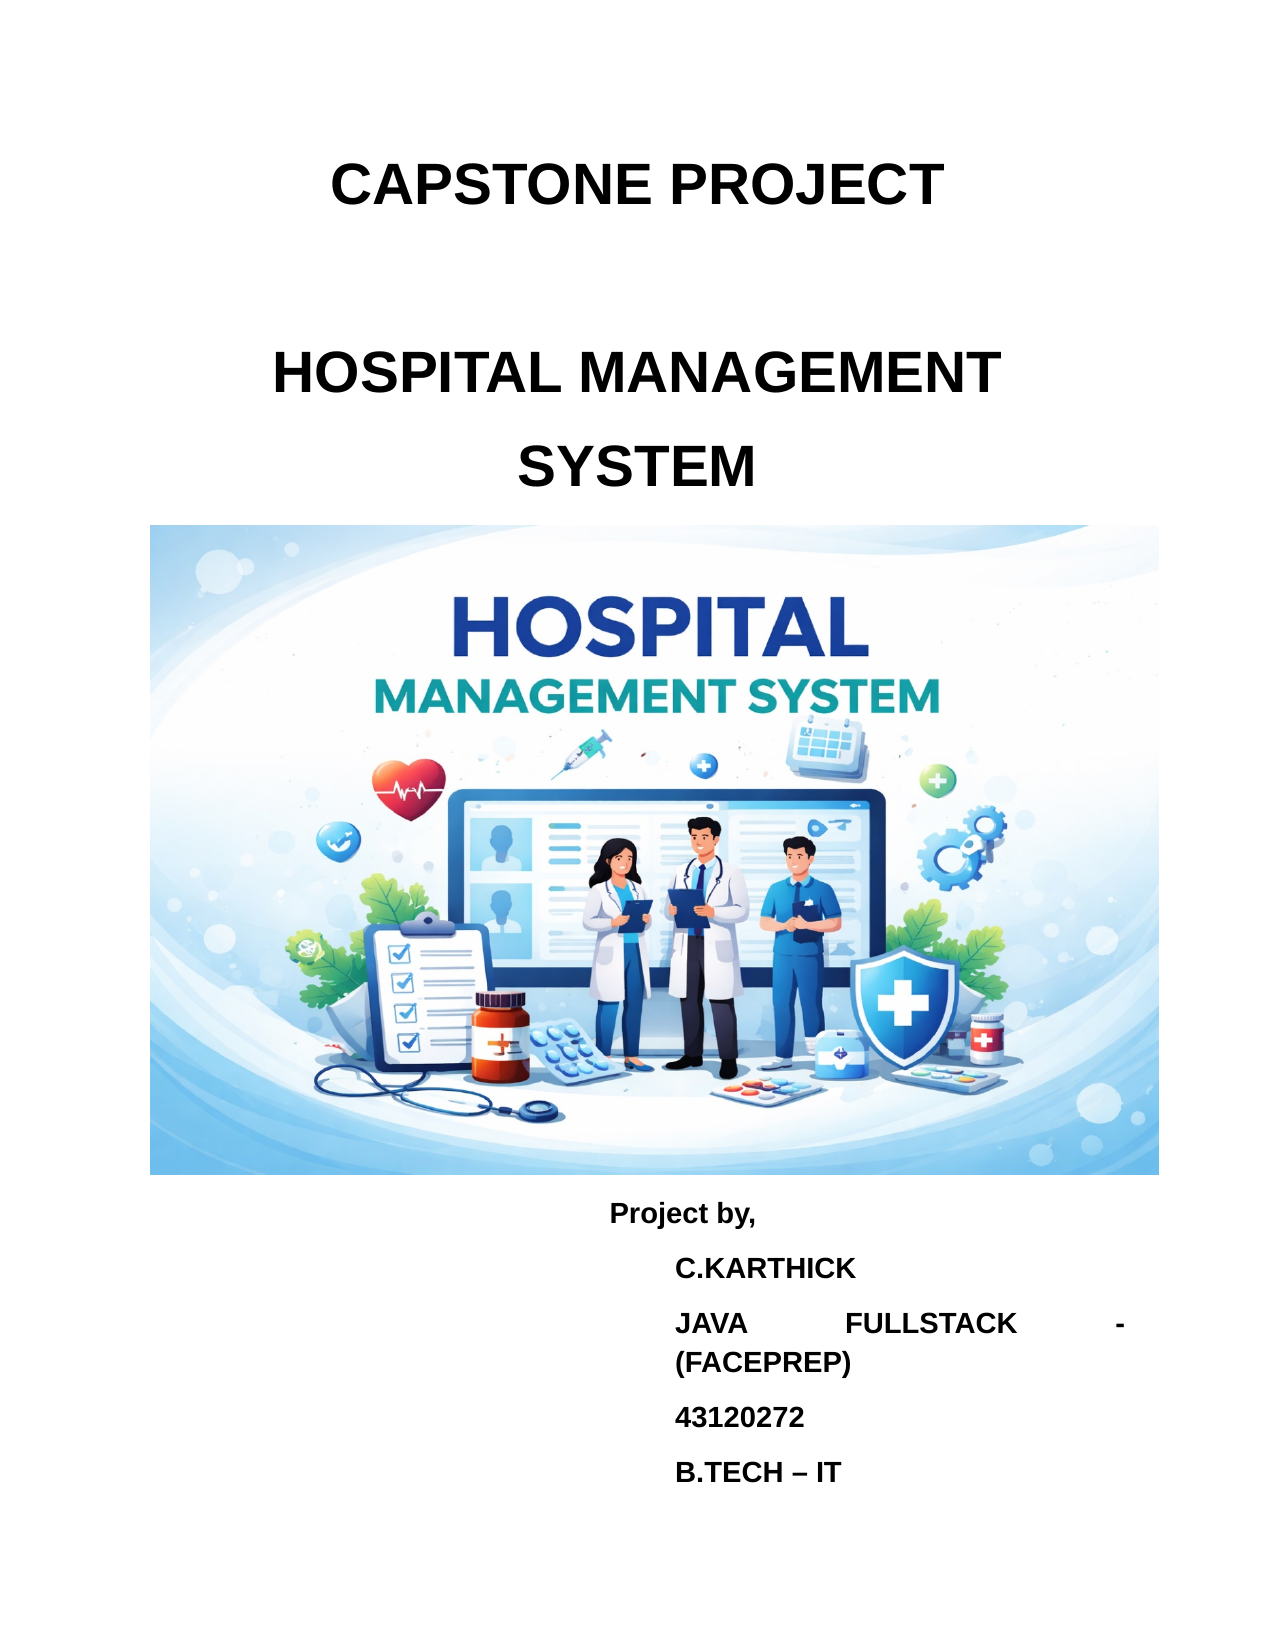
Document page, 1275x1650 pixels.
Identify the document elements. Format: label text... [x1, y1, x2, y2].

text 43120272 [675, 1400, 1125, 1434]
text Project by, [609, 1196, 1125, 1230]
text CAPSTONE PROJECT [150, 150, 1125, 217]
text B.TECH – IT [675, 1456, 1125, 1489]
text C.KARTHICK [675, 1251, 1125, 1285]
text SYSTEM [150, 431, 1125, 498]
text JAVA FULLSTACK - (FACEPREP) [675, 1307, 1125, 1379]
picture [150, 525, 1159, 1175]
text HOSPITAL MANAGEMENT [150, 337, 1125, 404]
